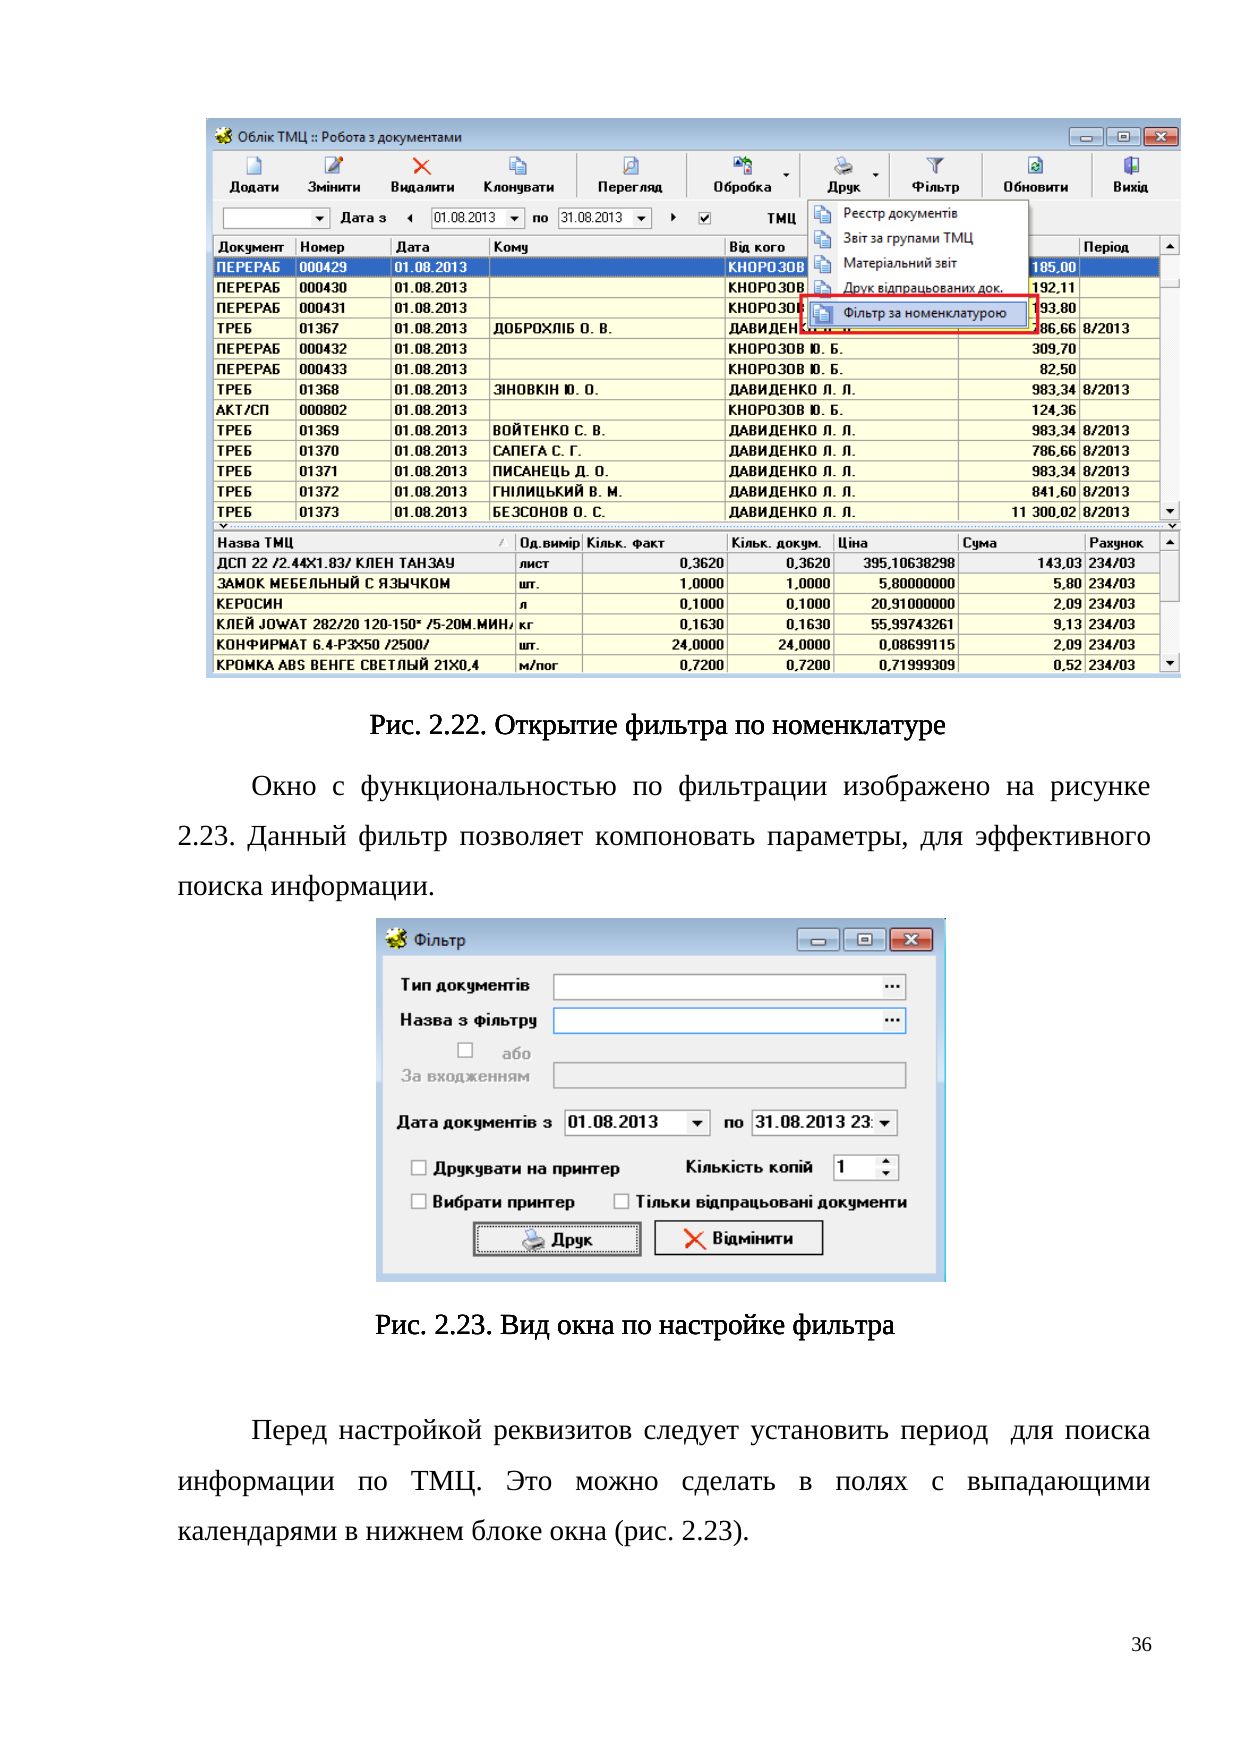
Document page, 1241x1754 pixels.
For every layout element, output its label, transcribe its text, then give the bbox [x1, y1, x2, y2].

picture [376, 918, 946, 1282]
text Окно с функциональностью по фильтрации изображено на рисунке 2.23. Данный фильтр позволяет компоновать параметры, для эффективного поиска информации. [177, 768, 1152, 902]
picture [206, 118, 1181, 678]
text Перед настройкой реквизитов следует установить период для поиска информации по ТМЦ. Это можно сделать в полях с выпадающими календарями в нижнем блоке окна (рис. 2.23). [177, 1412, 1152, 1546]
